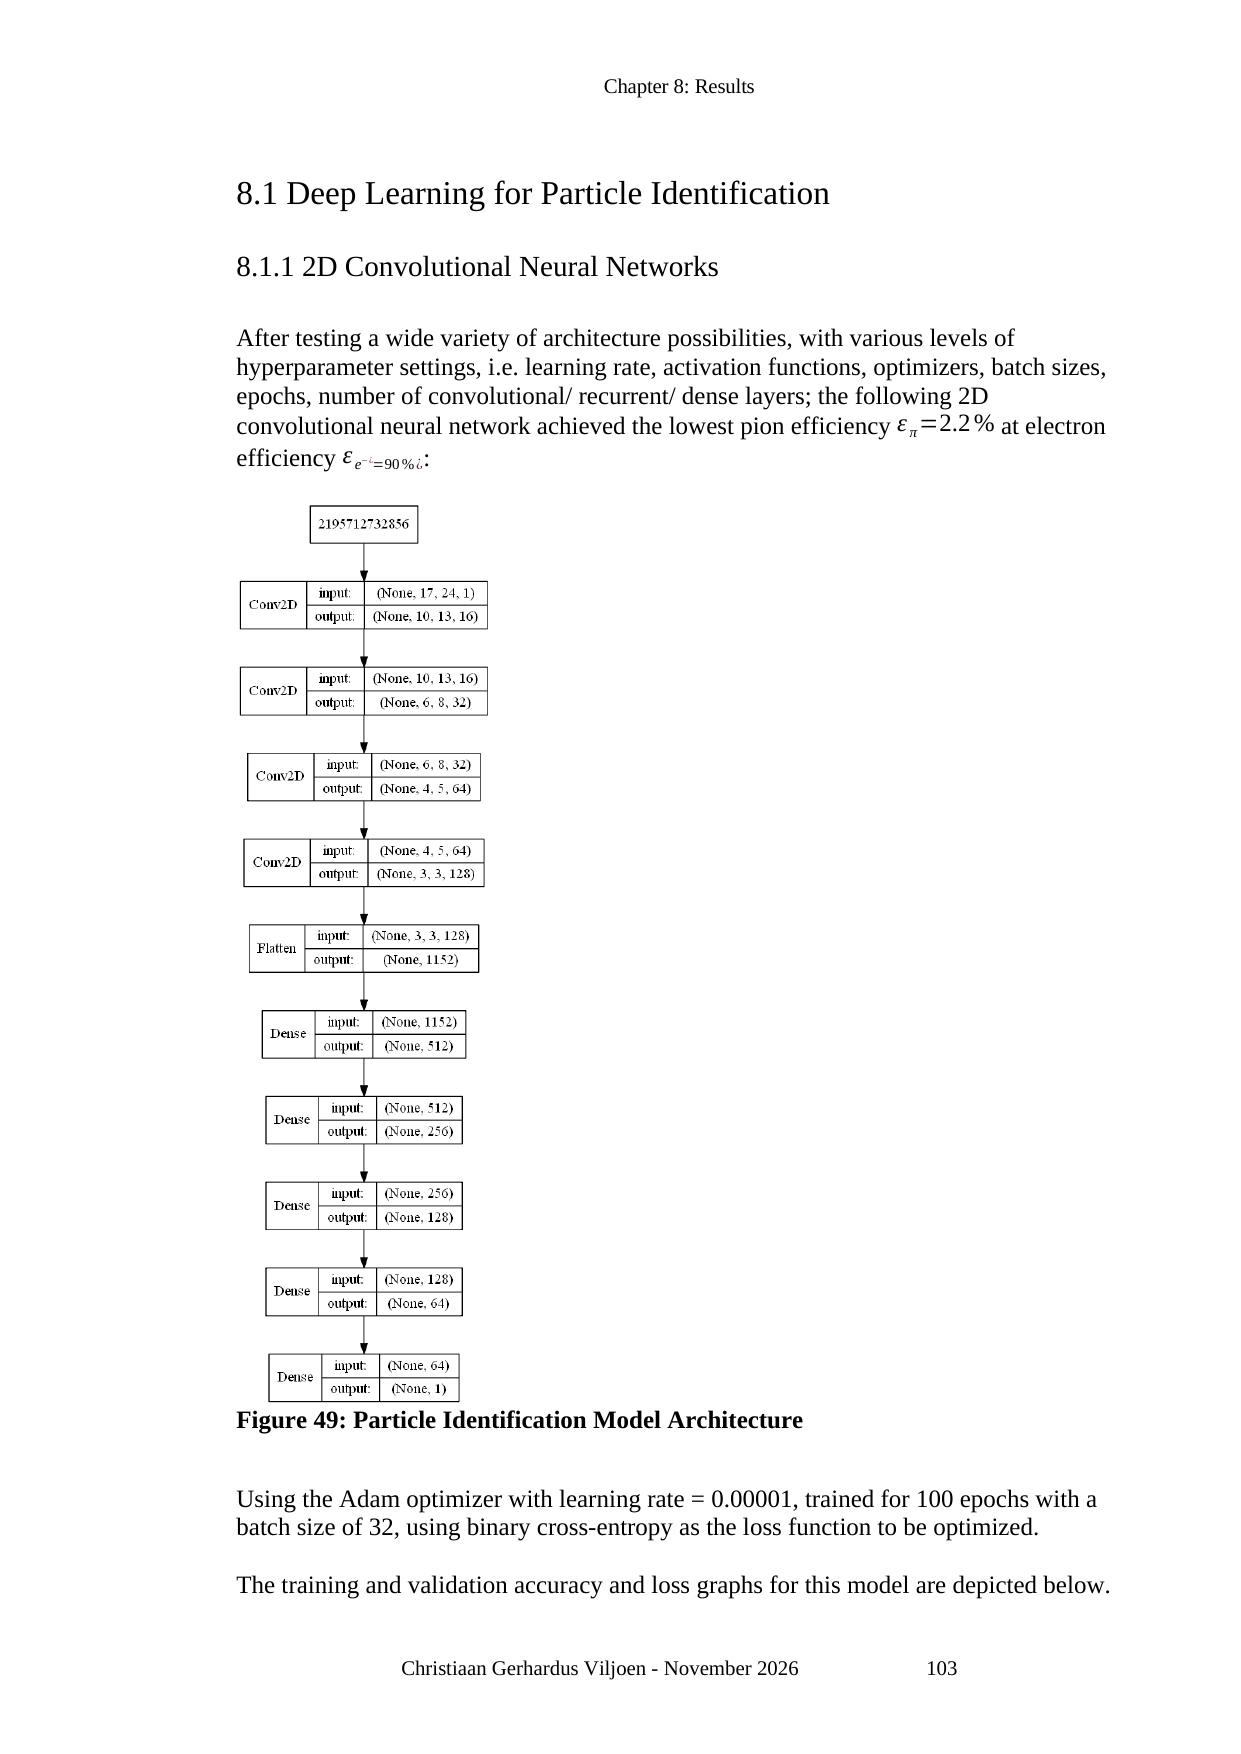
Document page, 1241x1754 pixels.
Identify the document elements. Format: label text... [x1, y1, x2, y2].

text The training and validation accuracy and loss graphs for this model are depicted below. [236, 1570, 1122, 1599]
subtitle 2D Convolutional Neural Networks [236, 249, 1122, 282]
text Figure 49: Particle Identification Model Architecture [236, 1405, 1122, 1434]
text Using the Adam optimizer with learning rate = 0.00001, trained for 100 epochs with a batch size of 32, using binary cross-entropy as the loss function to be optimized. [236, 1484, 1122, 1541]
text After testing a wide variety of architecture possibilities, with various levels of hyperparameter settings, i.e. learning rate, activation functions, optimizers, batch sizes, epochs, number of convolutional/ recurrent/ dense layers; the following 2D convolutional neural network achieved the lowest pion efficiency at electron efficiency : [236, 323, 1122, 473]
picture [236, 502, 491, 1406]
subtitle Deep Learning for Particle Identification [236, 173, 1122, 211]
